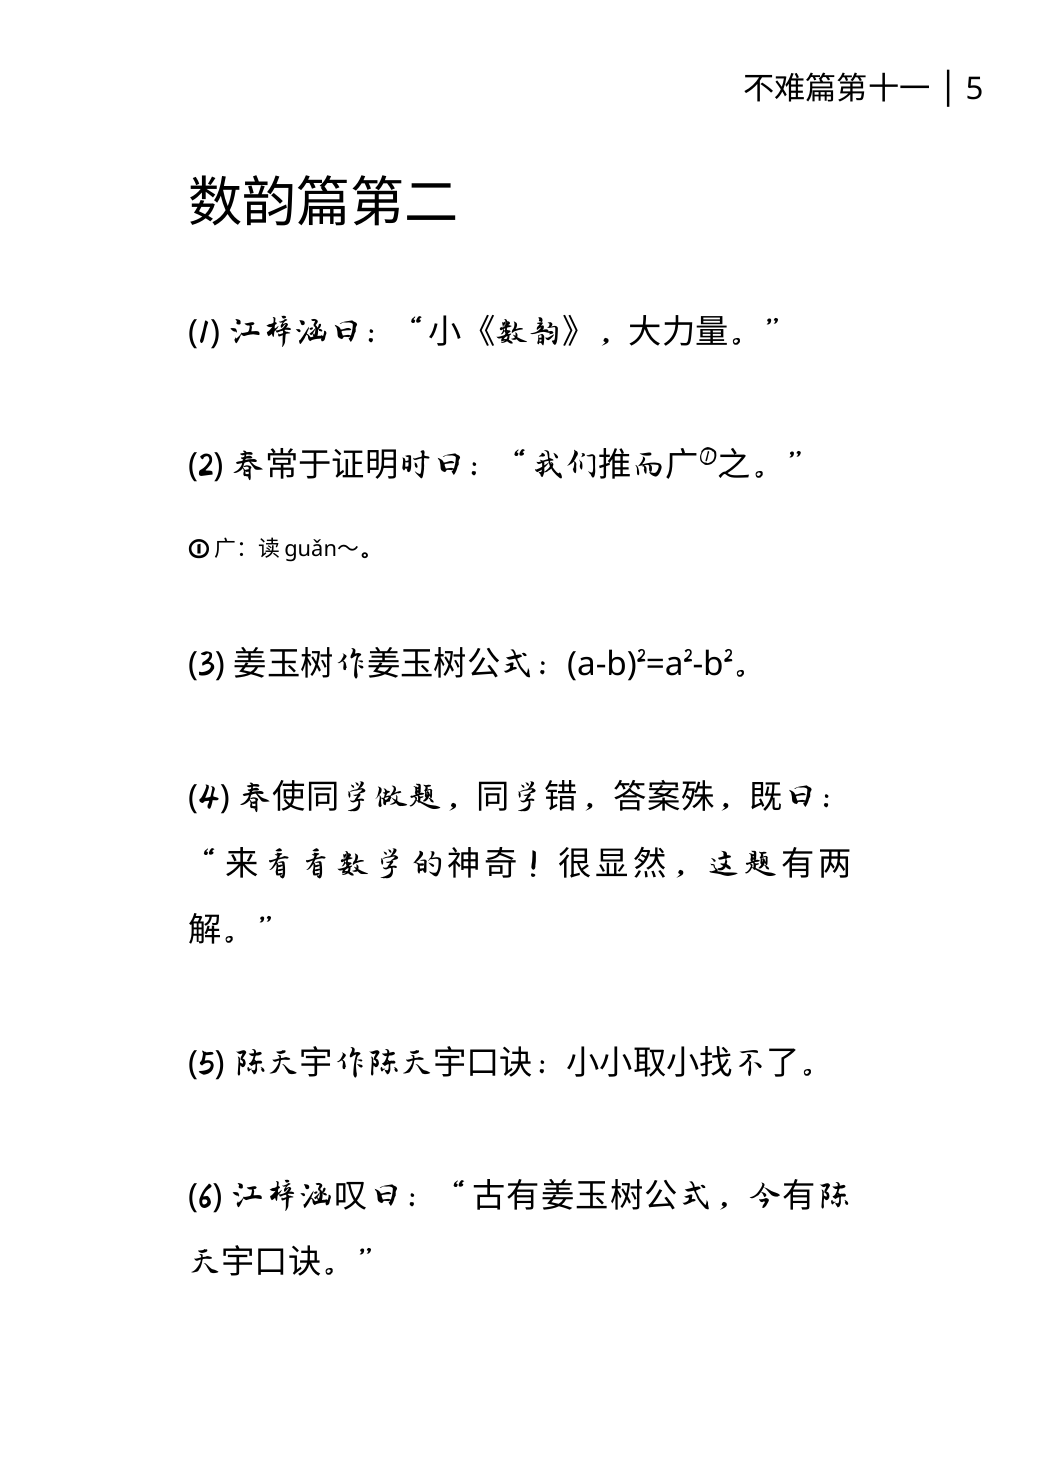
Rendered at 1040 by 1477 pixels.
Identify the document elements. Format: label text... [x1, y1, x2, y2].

text 数韵篇第二 [188, 166, 852, 233]
list 春常于证明时曰：“我们推而广①之。” [188, 432, 852, 499]
list 姜玉树作姜玉树公式：(a-b)2=a2-b2。 [188, 632, 852, 698]
list 陈天宇作陈天宇口诀：小小取小找不了。 [188, 1030, 852, 1097]
text ①广：读guǎn～。 [188, 532, 852, 565]
list 江梓涵叹曰：“古有姜玉树公式，今有陈天宇口诀。” [188, 1163, 852, 1296]
list 春使同学做题，同学错，答案殊，既曰：“来看看数学的神奇！很显然，这题有两解。” [188, 764, 852, 964]
list 江梓涵曰：“小《数韵》，大力量。” [188, 299, 852, 366]
